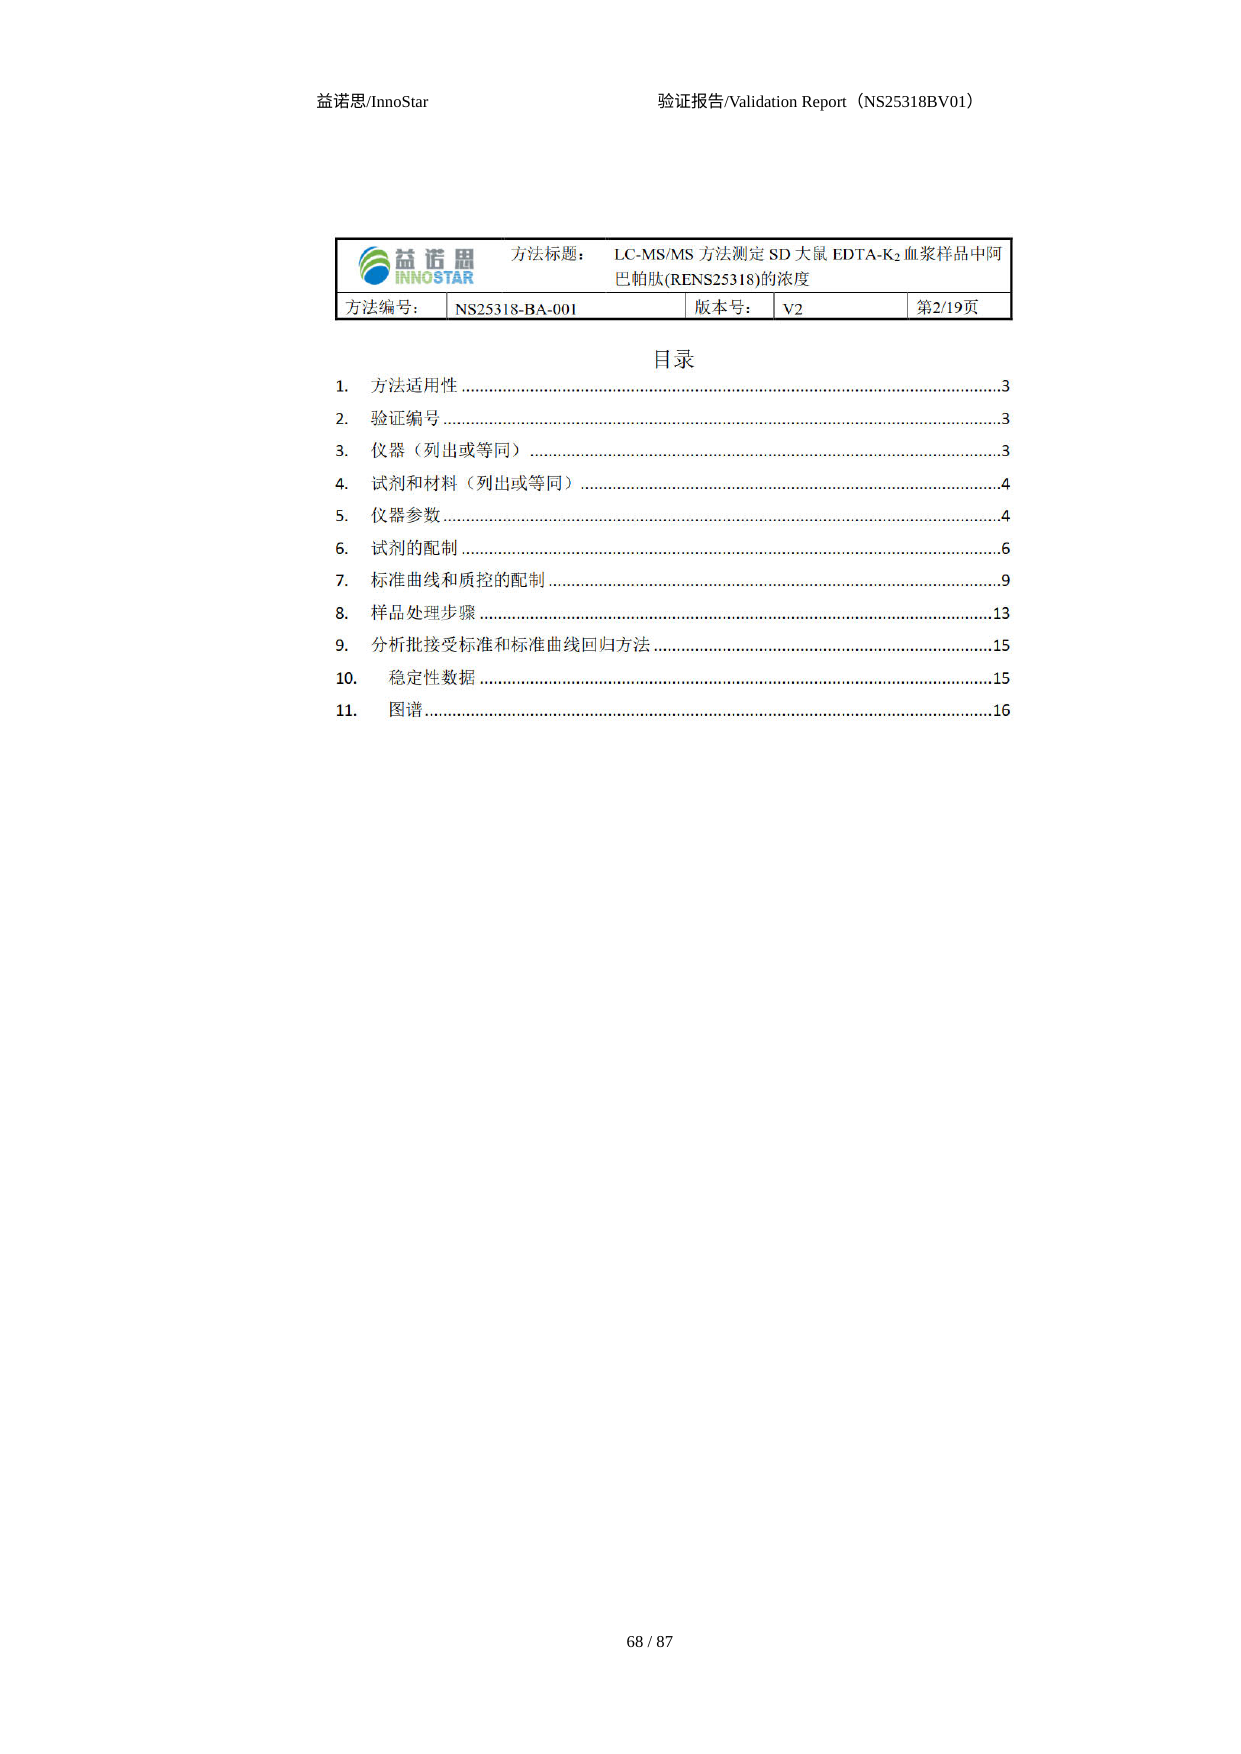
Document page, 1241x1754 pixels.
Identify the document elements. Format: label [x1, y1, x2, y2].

picture [177, 147, 1123, 1485]
